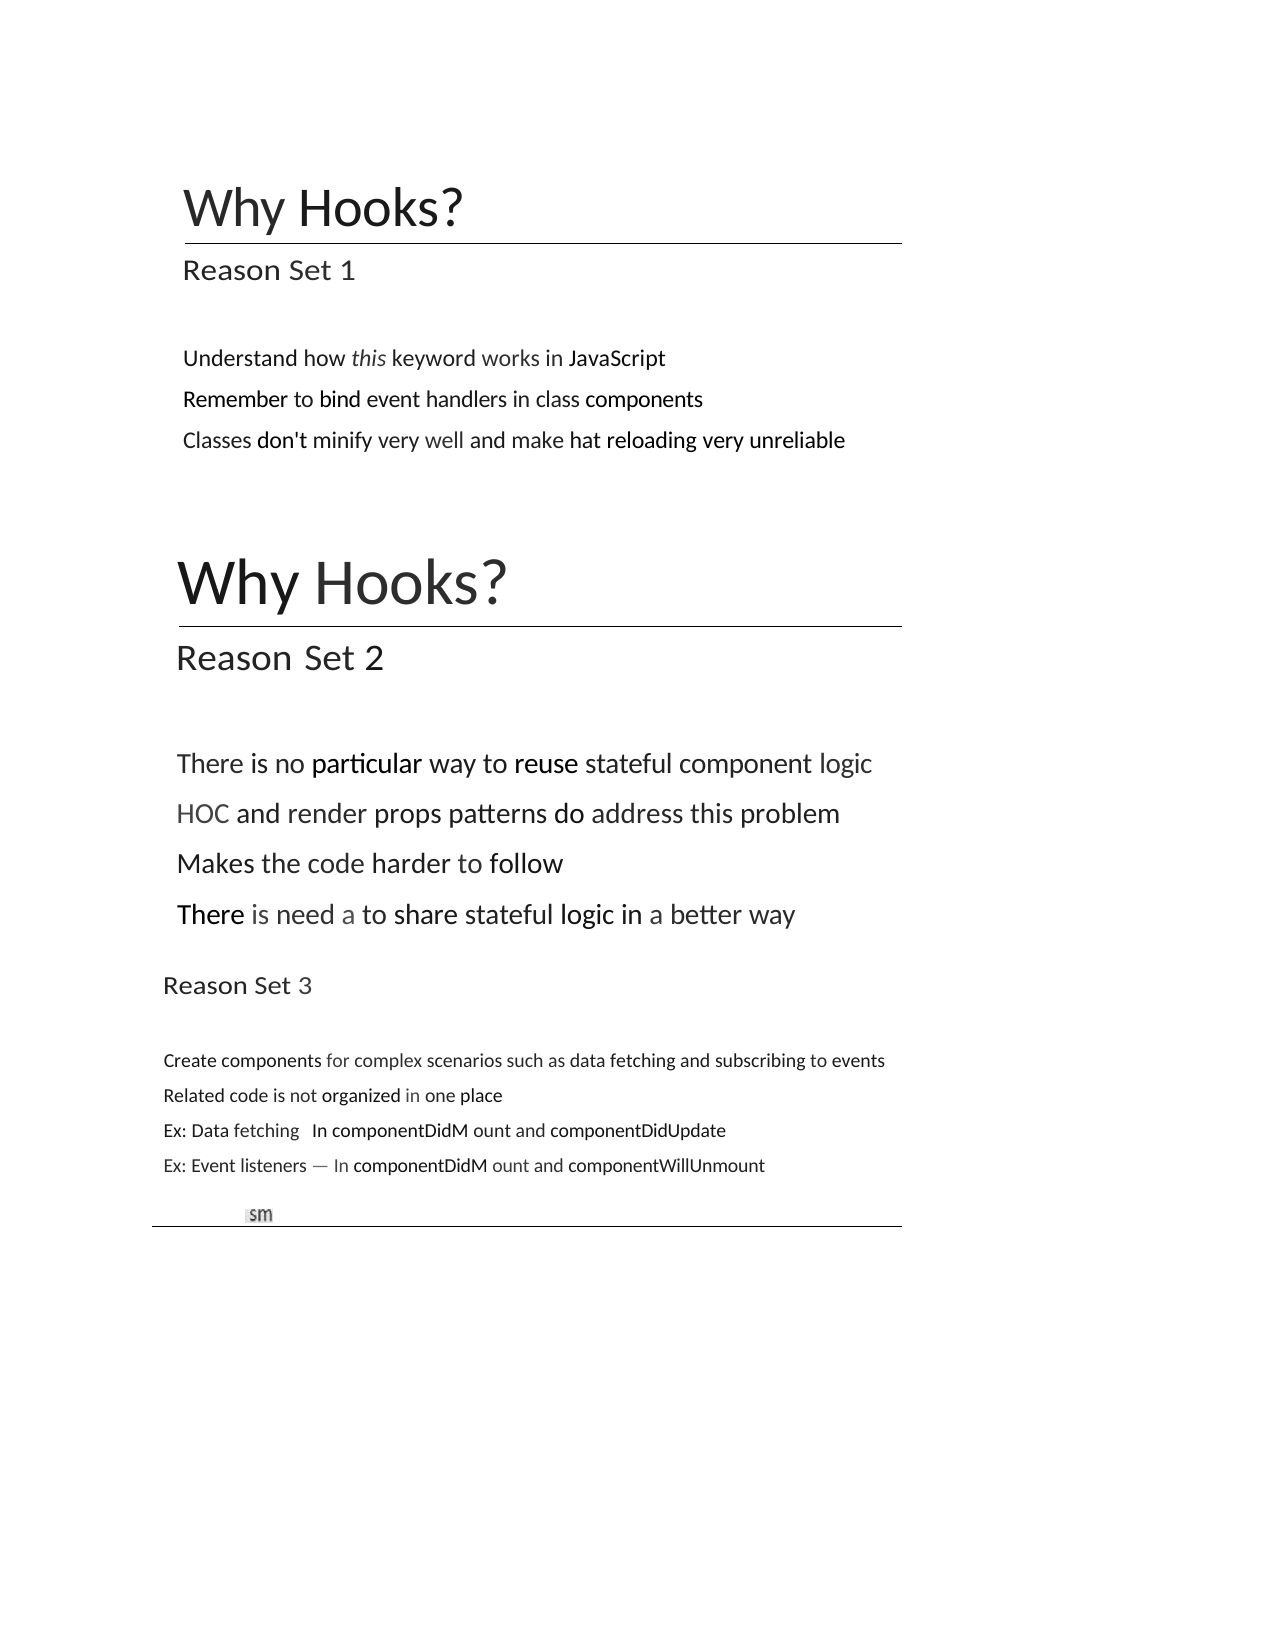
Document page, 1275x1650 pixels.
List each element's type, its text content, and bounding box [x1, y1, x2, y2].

text Ex: Data fetching In componentDidM ount and componentDidUpdate [163, 1118, 1137, 1142]
subtitle Reason Set 3 [163, 969, 1137, 1001]
text Understand how this keyword works in JavaScript Remember to bind event handlers in class components [183, 343, 763, 413]
picture [245, 1209, 273, 1223]
text Classes don't minify very well and make hat reloading very unreliable [183, 425, 1137, 454]
text There is need a to share stateful logic in a better way [177, 896, 1137, 931]
text Why Hooks? [177, 541, 1137, 621]
text Ex: Event listeners — In componentDidM ount and componentWillUnmount [163, 1153, 1137, 1178]
text Why Hooks? [183, 175, 1137, 239]
text Reason Set 1 [182, 251, 1137, 288]
text Create components for complex scenarios such as data fetching and subscribing to events Related code is not organized in one place [163, 1048, 911, 1107]
text Reason Set 2 [176, 634, 1137, 680]
text There is no particular way to reuse stateful component logic HOC and render props patterns do address this problem Makes the code harder to follow [176, 745, 895, 881]
